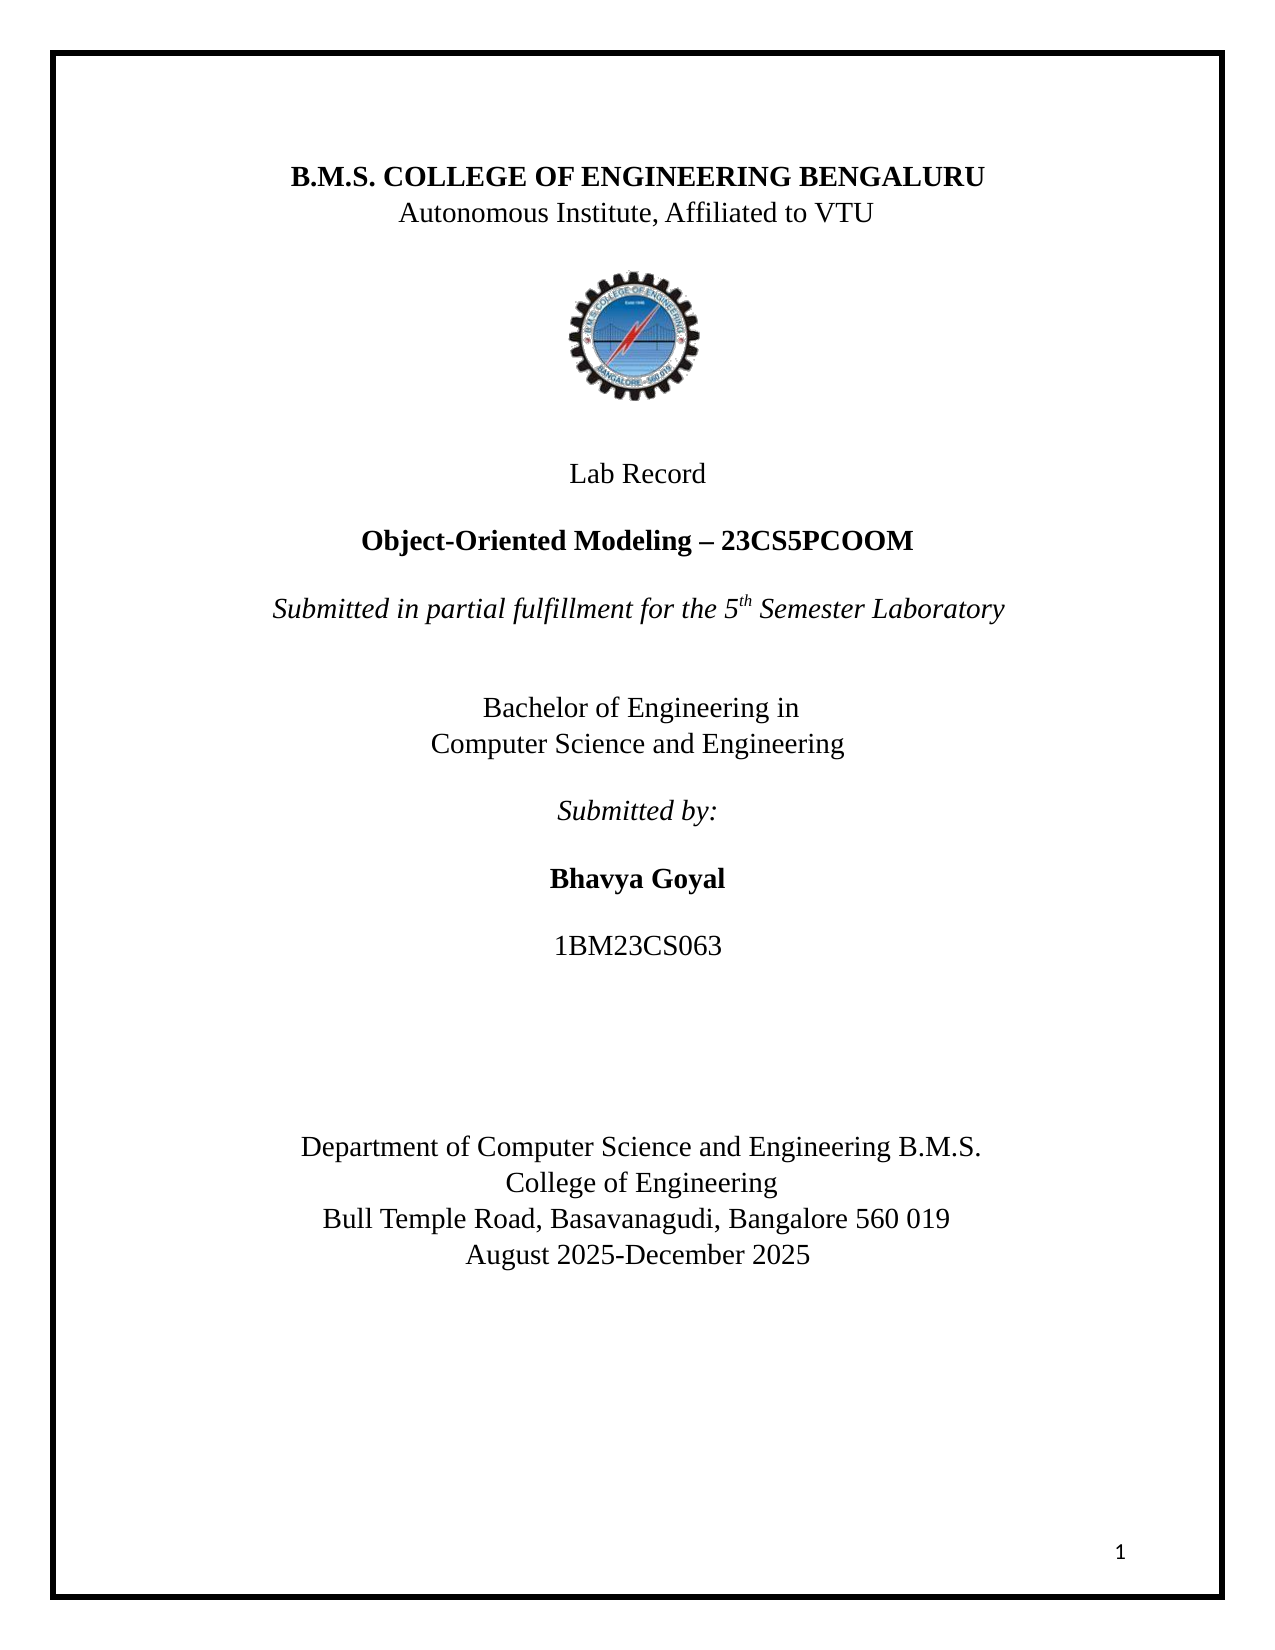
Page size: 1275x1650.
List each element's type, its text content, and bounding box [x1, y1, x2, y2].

text Lab Record [69, 456, 1206, 489]
text Submitted in partial fulfillment for the 5th Semester Laboratory [0, 591, 1005, 624]
text Autonomous Institute, Affiliated to VTU [398, 195, 1108, 228]
text August 2025-December 2025 [69, 1237, 1207, 1270]
subtitle Object-Oriented Modeling – 23CS5PCOOM [361, 523, 1214, 557]
text Bull Temple Road, Basavanagudi, Bangalore 560 019 [322, 1201, 1108, 1234]
text College of Engineering [69, 1165, 1214, 1198]
text Department of Computer Science and Engineering B.M.S. [0, 1129, 982, 1162]
text 1BM23CS063 [69, 928, 1207, 962]
text B.M.S. COLLEGE OF ENGINEERING BENGALURU [0, 159, 986, 192]
text Submitted by: [61, 793, 1214, 827]
text Computer Science and Engineering [431, 726, 1108, 759]
subtitle Bhavya Goyal [61, 861, 1213, 894]
text Bachelor of Engineering in [69, 690, 1213, 723]
picture [461, 261, 711, 451]
